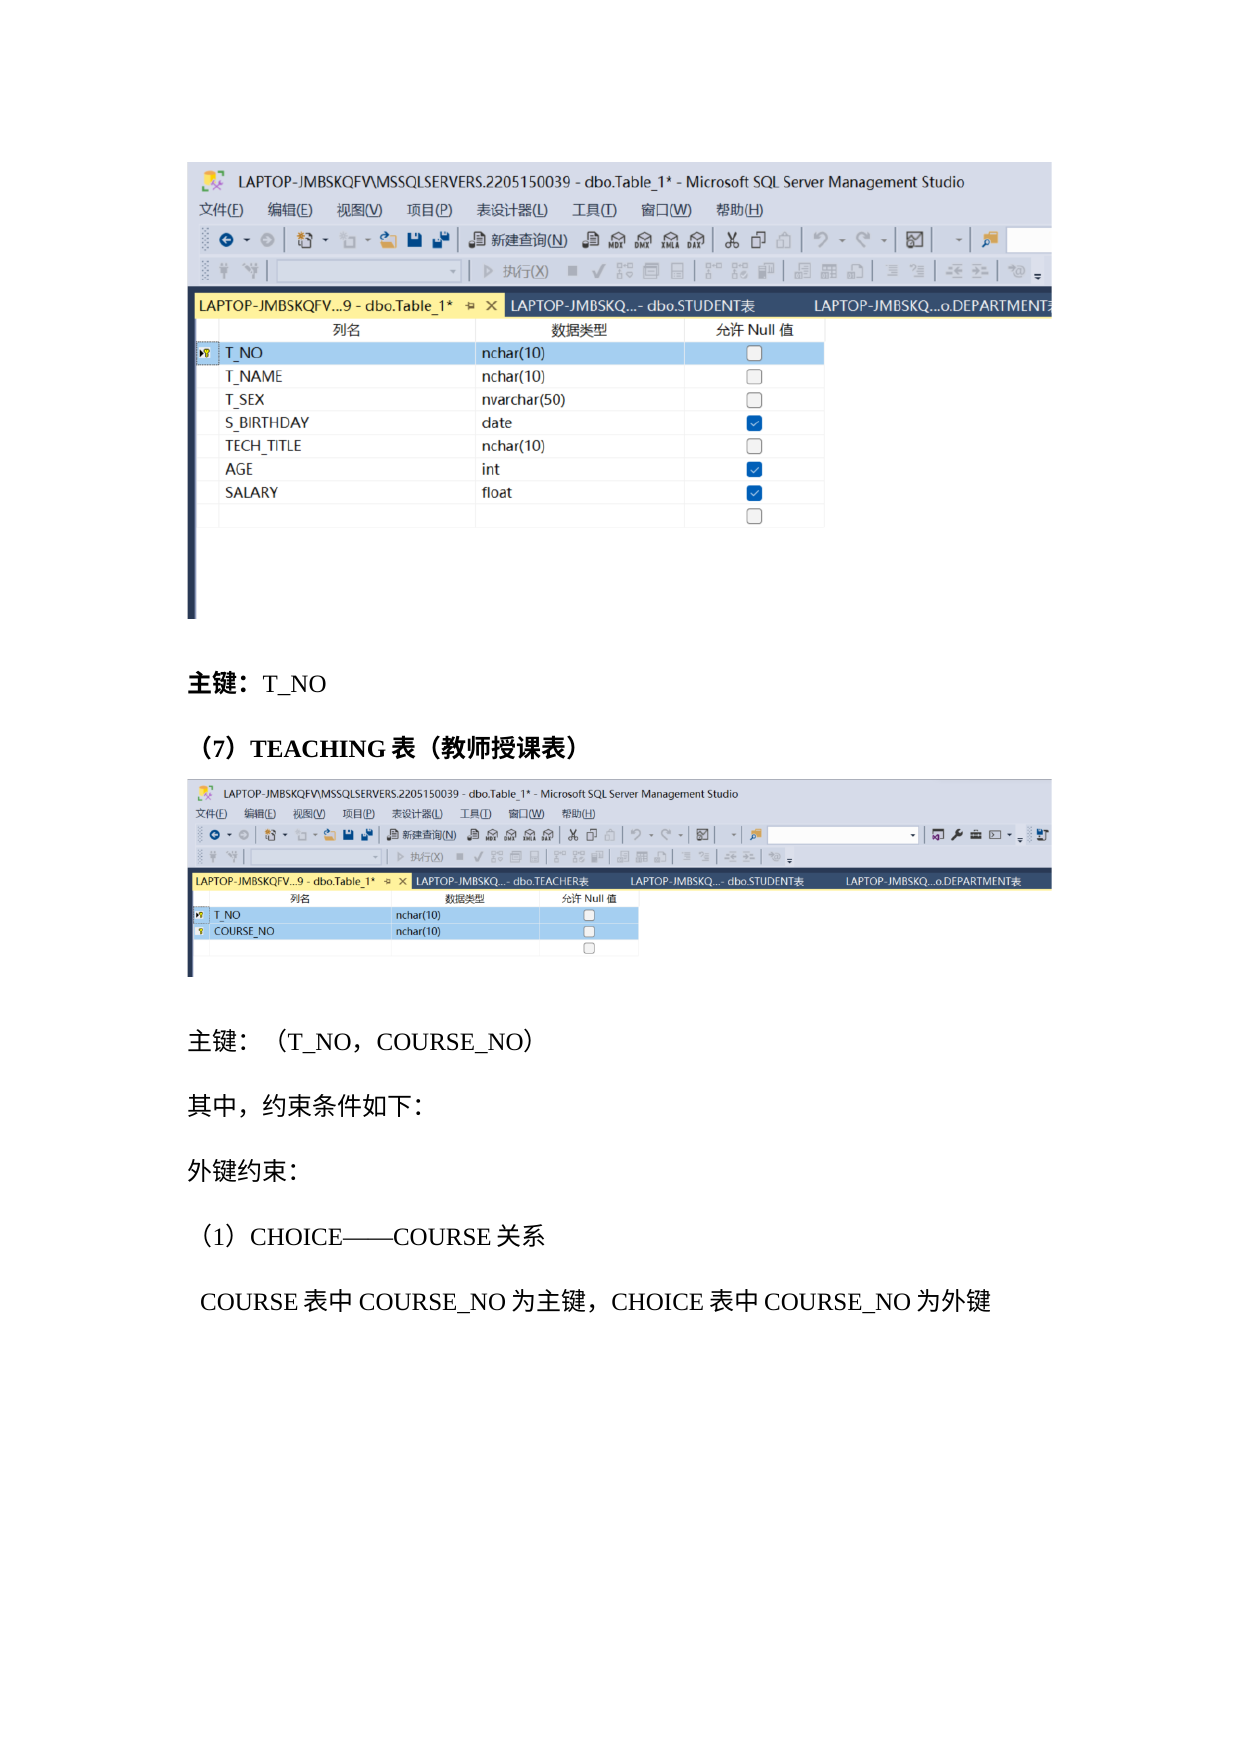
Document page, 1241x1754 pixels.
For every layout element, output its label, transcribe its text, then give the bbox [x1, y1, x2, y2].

list CHOICE——COURSE关系 [187, 1202, 1053, 1267]
text （7）TEACHING表（教师授课表） [187, 714, 1053, 779]
text 外键约束： [187, 1137, 1053, 1202]
picture [187, 779, 1052, 977]
list COURSE表中COURSE_NO为主键，CHOICE表中COURSE_NO为外键 [187, 1267, 1053, 1332]
picture [187, 162, 1052, 619]
text 主键：（T_NO，COURSE_NO） [187, 1007, 1053, 1072]
text 主键：T_NO [187, 649, 1053, 714]
text 其中，约束条件如下： [187, 1072, 1053, 1137]
